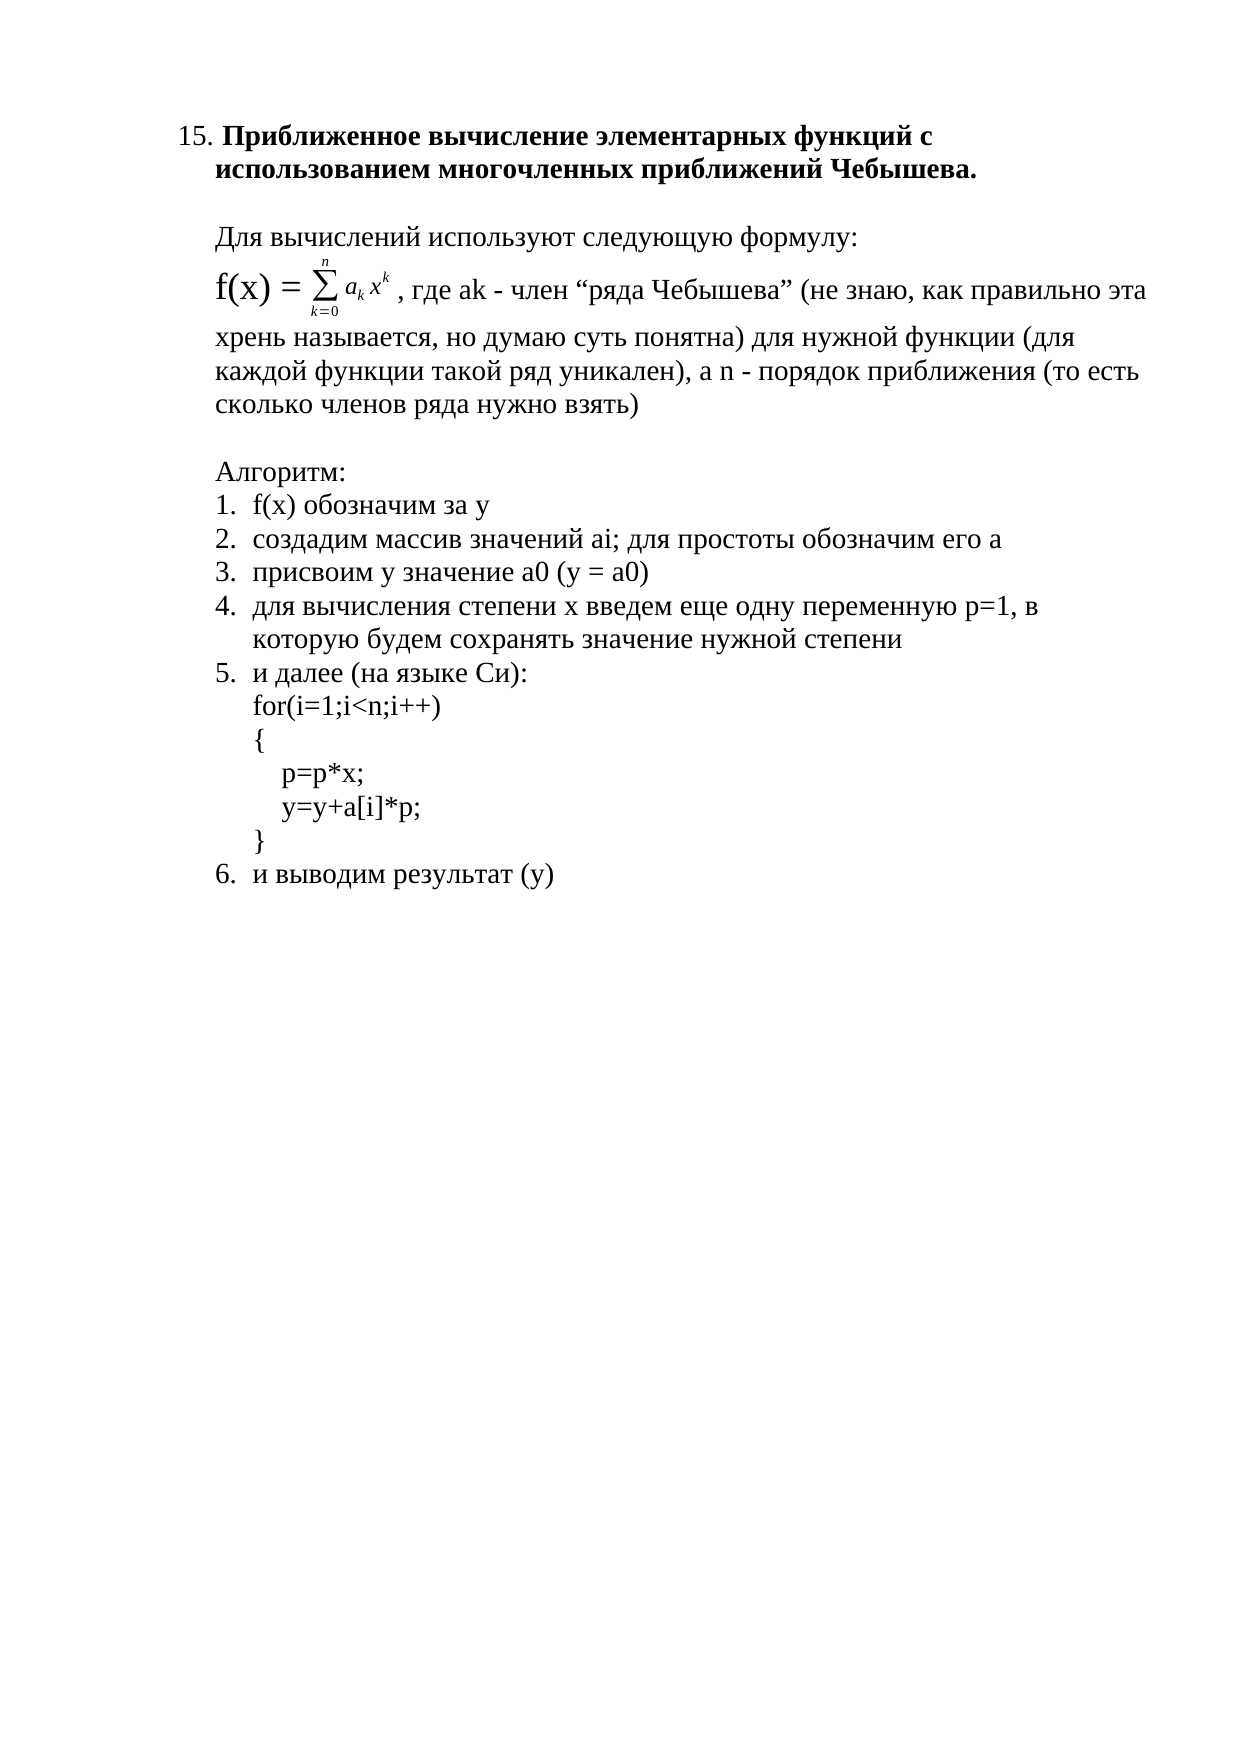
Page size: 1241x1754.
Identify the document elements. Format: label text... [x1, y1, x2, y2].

text Алгоритм: [215, 454, 1152, 487]
list и далее (на языке Си): [215, 655, 1152, 688]
list присвоим у значение а0 (у = а0) [215, 554, 1152, 588]
text for(i=1;i<n;i++) [252, 688, 1152, 722]
list создадим массив значений ai; для простоты обозначим его а [215, 521, 1152, 554]
list Приближенное вычисление элементарных функций с использованием многочленных приближений Чебышева. [177, 118, 1152, 185]
text } [252, 823, 1152, 856]
text { [252, 722, 1152, 756]
list f(x) обозначим за y [215, 487, 1152, 521]
text p=p*x; [252, 756, 1152, 789]
list для вычисления степени х введем еще одну переменную р=1, в которую будем сохранять значение нужной степени [215, 588, 1152, 655]
list и выводим результат (у) [215, 856, 1152, 890]
text Для вычислений используют следующую формулу: [215, 219, 1152, 252]
text f(x) = , где ak - член “ряда Чебышева” (не знаю, как правильно эта хрень называется, но думаю суть понятна) для нужной функции (для каждой функции такой ряд уникален), а n - порядок приближения (то есть сколько членов ряда нужно взять) [215, 252, 1152, 420]
text y=y+a[i]*p; [252, 789, 1152, 823]
